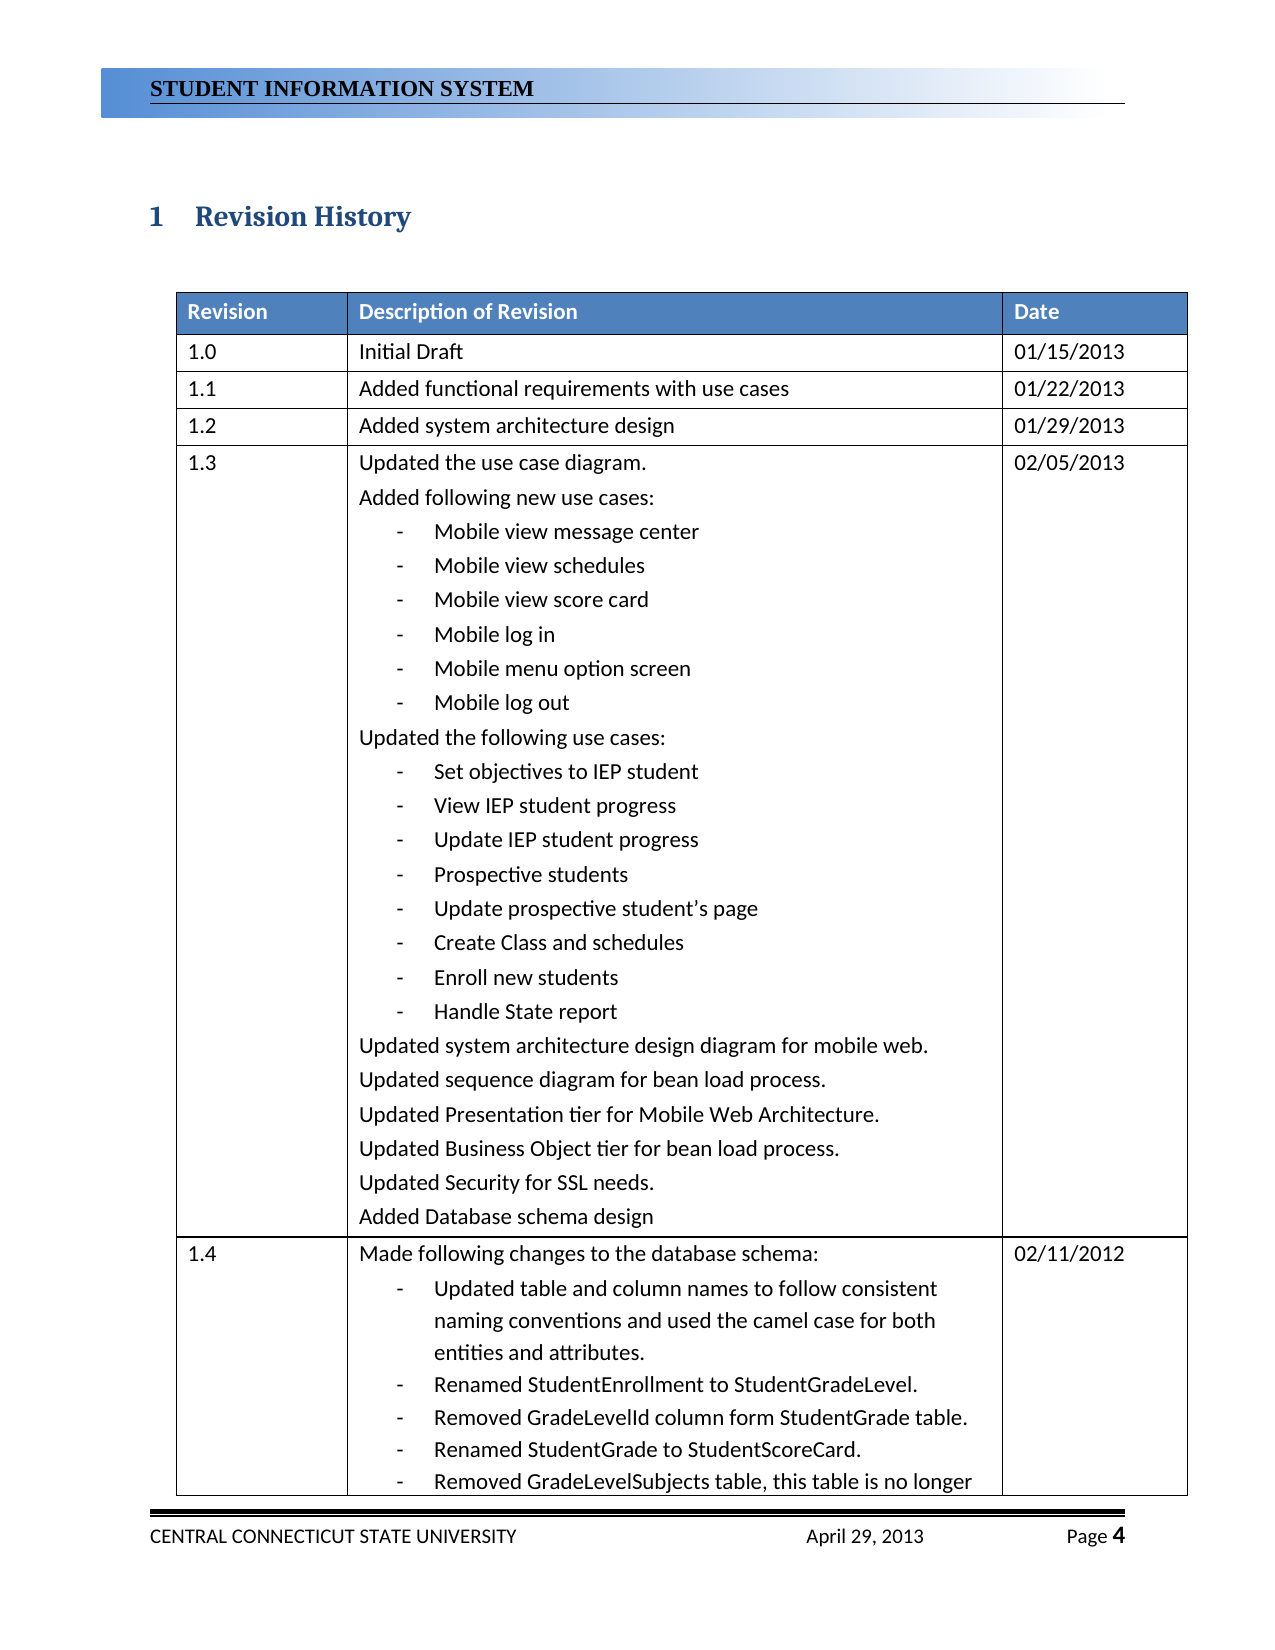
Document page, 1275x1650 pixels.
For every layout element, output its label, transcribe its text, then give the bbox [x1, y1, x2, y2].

table_cell 1.2 [177, 409, 347, 445]
table_cell 1.1 [177, 372, 347, 408]
table_cell 1.4 [177, 1238, 347, 1495]
table_cell 02/05/2013 [1003, 446, 1187, 1236]
table_cell 01/22/2013 [1003, 372, 1187, 408]
table_cell 02/11/2012 [1003, 1238, 1187, 1495]
table_header Date [1003, 293, 1187, 334]
subtitle Revision History [150, 200, 1125, 233]
table_cell Added functional requirements with use cases [348, 372, 1002, 408]
table_cell Updated the use case diagram. Added following new use cases: Mobile view message center Mobile view schedules Mobile view score card Mobile log in Mobile menu option screen Mobile log out Updated the following use cases: Set objectives to IEP student View IEP student progress Update IEP student progress Prospective students Update prospective student’s page Create Class and schedules Enroll new students Handle State report Updated system architecture design diagram for mobile web. Updated sequence diagram for bean load process. Updated Presentation tier for Mobile Web Architecture. Updated Business Object tier for bean load process. Updated Security for SSL needs. Added Database schema design [348, 446, 1002, 1236]
table_cell Added system architecture design [348, 409, 1002, 445]
table_header Description of Revision [348, 293, 1002, 334]
table_cell 1.0 [177, 335, 347, 371]
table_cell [348, 1238, 1002, 1495]
table_cell 01/29/2013 [1003, 409, 1187, 445]
table_cell Initial Draft [348, 335, 1002, 371]
table_cell 1.3 [177, 446, 347, 1236]
table_cell 01/15/2013 [1003, 335, 1187, 371]
table_header Revision [177, 293, 347, 334]
